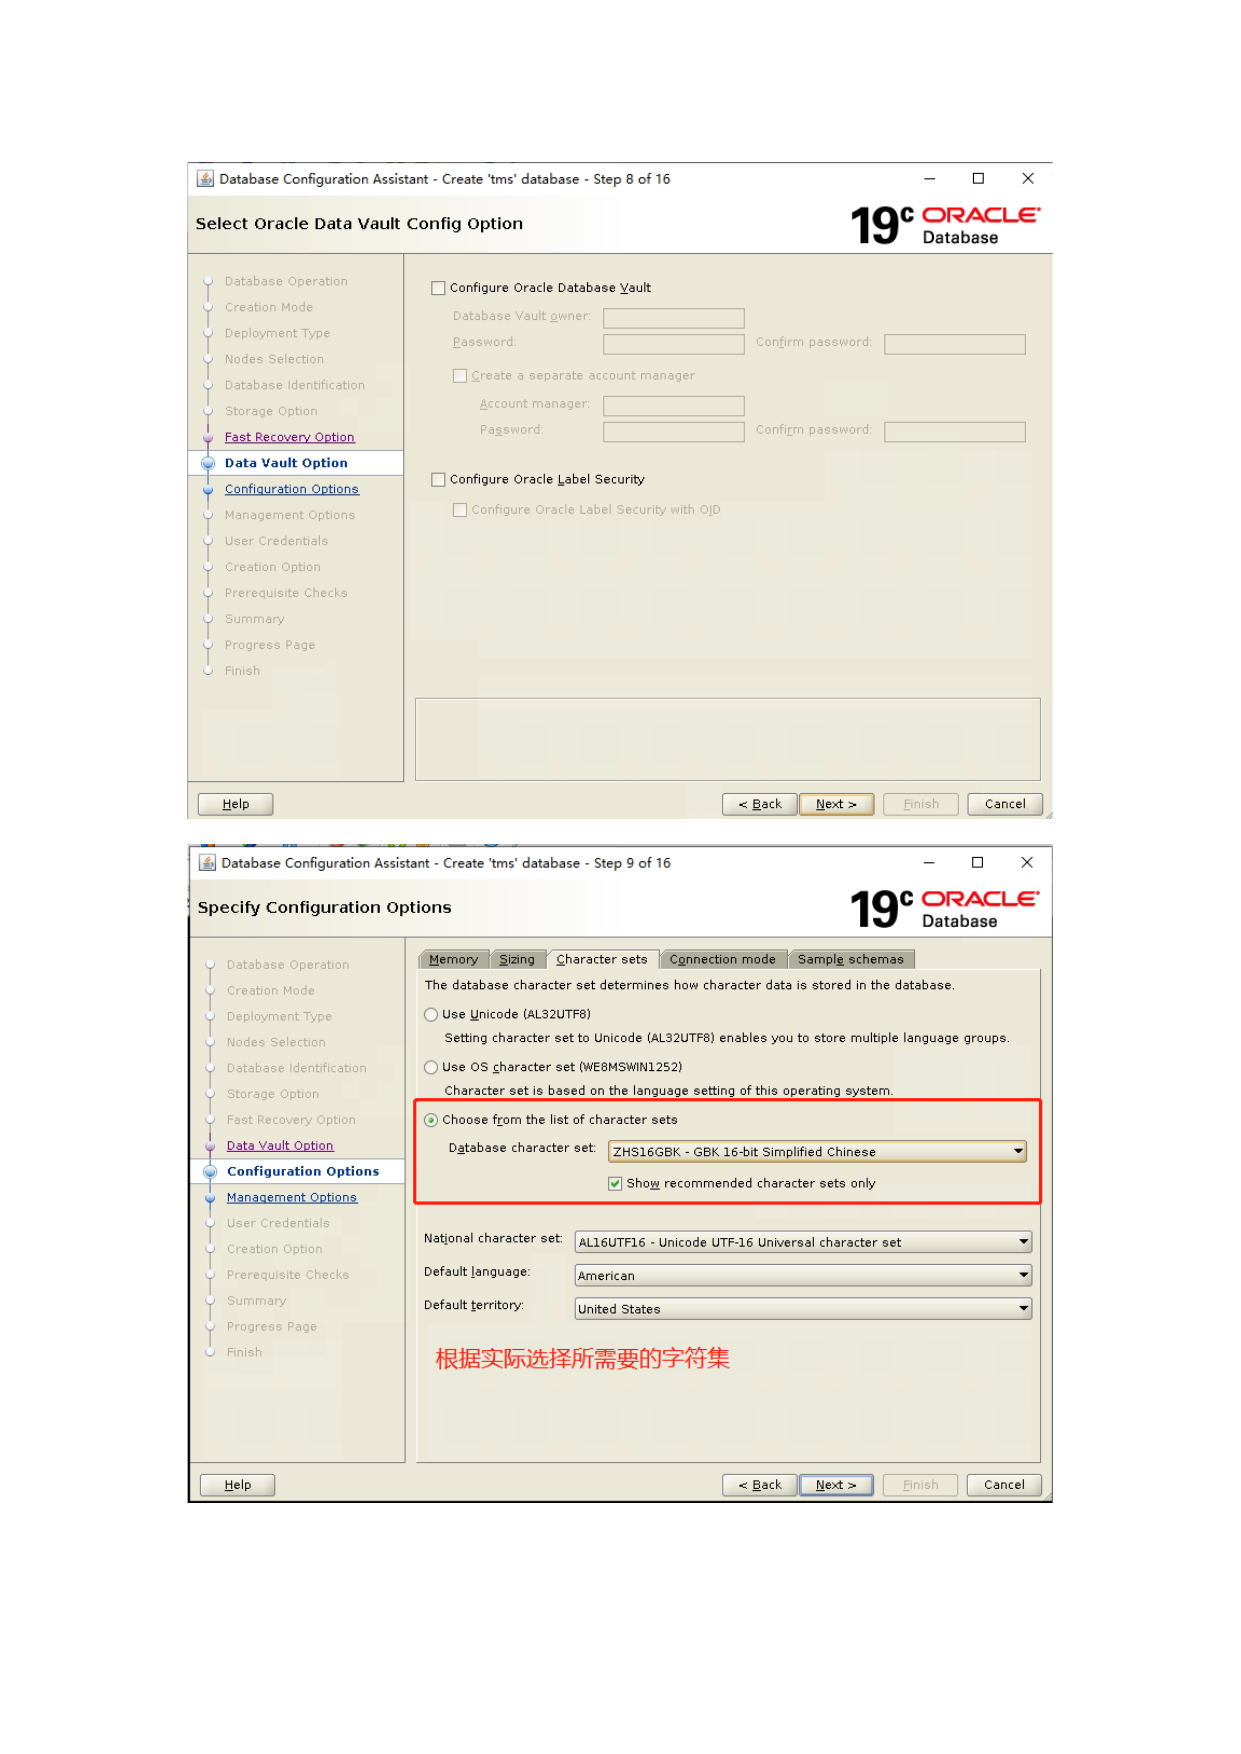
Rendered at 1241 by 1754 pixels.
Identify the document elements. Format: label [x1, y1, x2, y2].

picture [187, 162, 1053, 819]
picture [187, 844, 1053, 1503]
